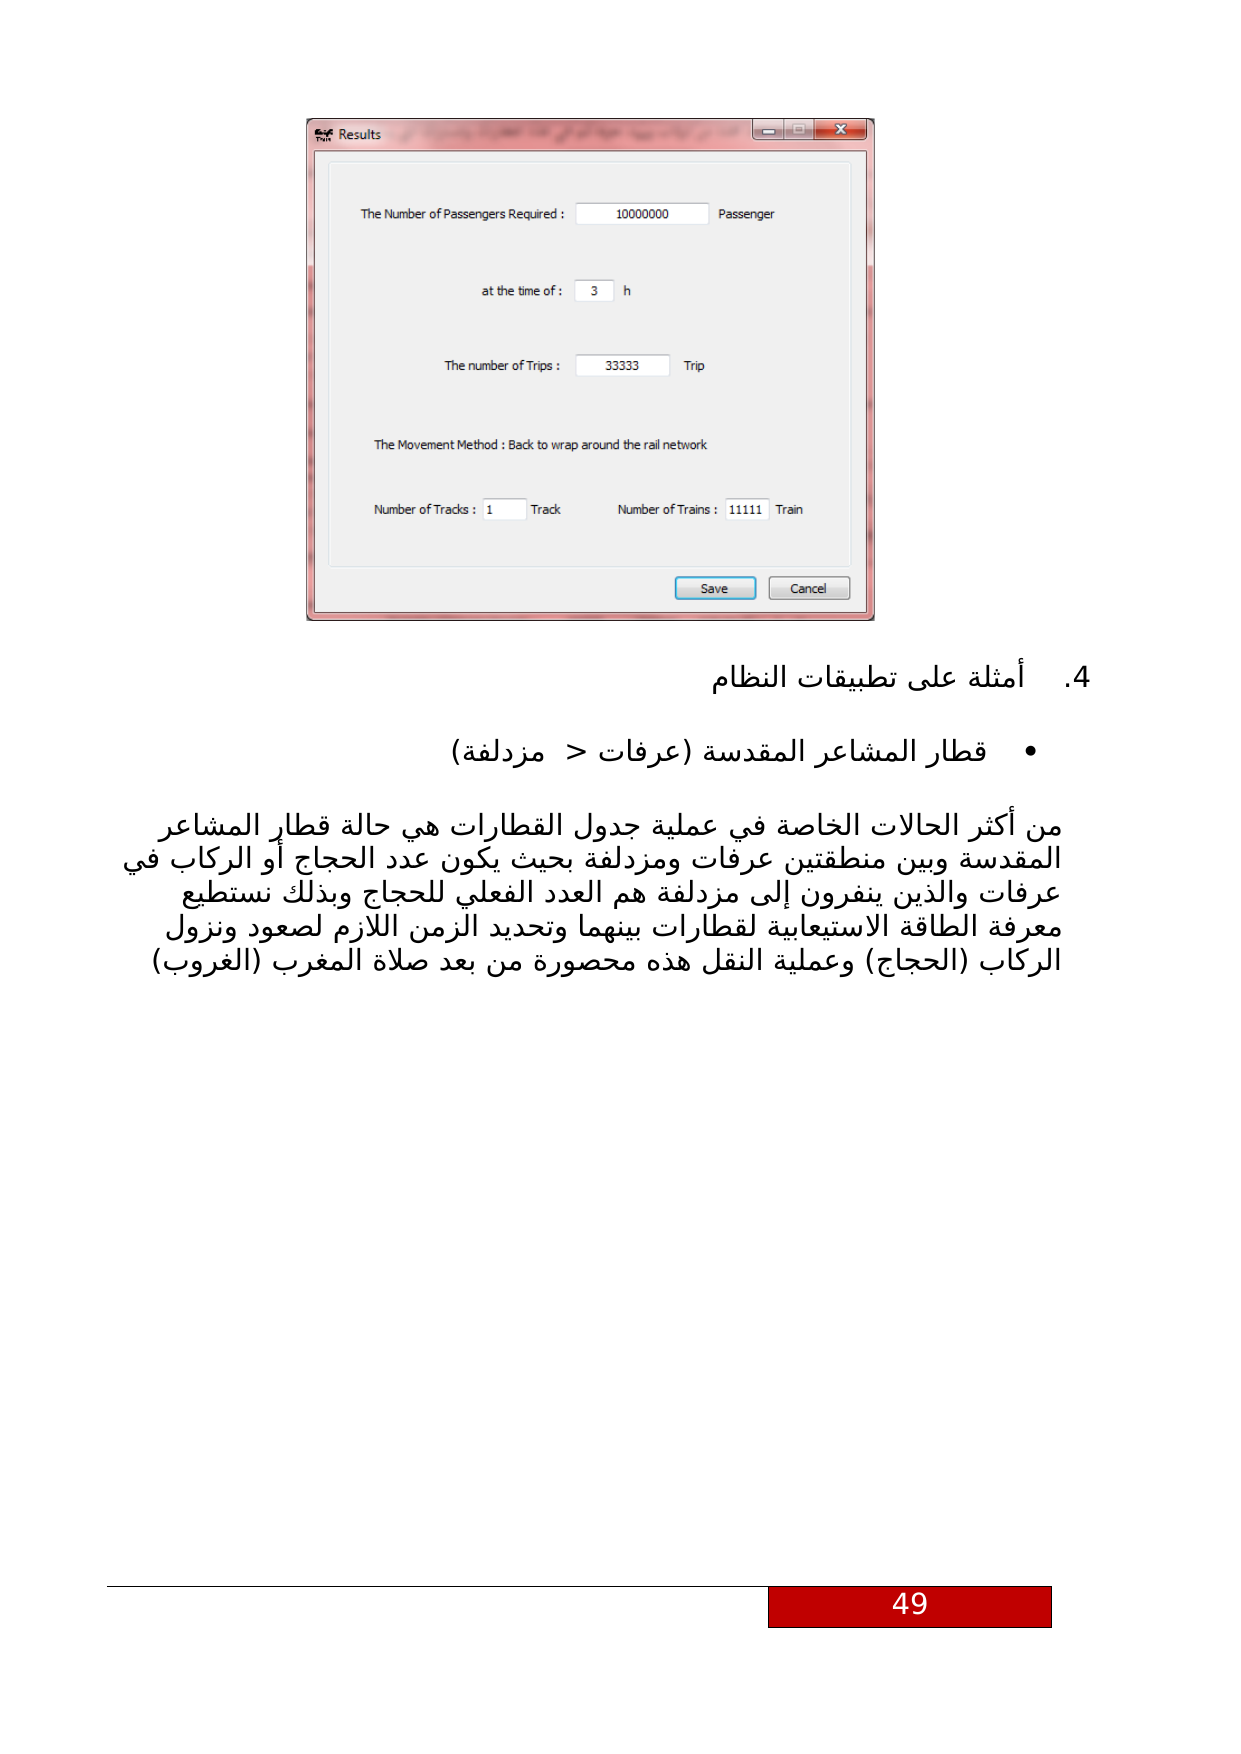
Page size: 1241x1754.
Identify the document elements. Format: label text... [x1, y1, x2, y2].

list أمثلة على تطبيقات النظام [118, 661, 1063, 694]
picture [306, 118, 875, 621]
text من أكثر الحالات الخاصة في عملية جدول القطارات هي حالة قطار المشاعر المقدسة وبين منطقتين عرفات ومزدلفة بحيث يكون عدد الحجاج أو الركاب في عرفات والذين ينفرون إلى مزدلفة هم العدد الفعلي للحجاج وبذلك نستطيع معرفة الطاقة الاستيعابية لقطارات بينهما وتحديد الزمن اللازم لصعود ونزول الركاب (الحجاج) وعملية النقل هذه محصورة من بعد صلاة المغرب (الغروب) [118, 808, 1063, 978]
list قطار المشاعر المقدسة (عرفات < مزدلفة) [118, 734, 1026, 768]
